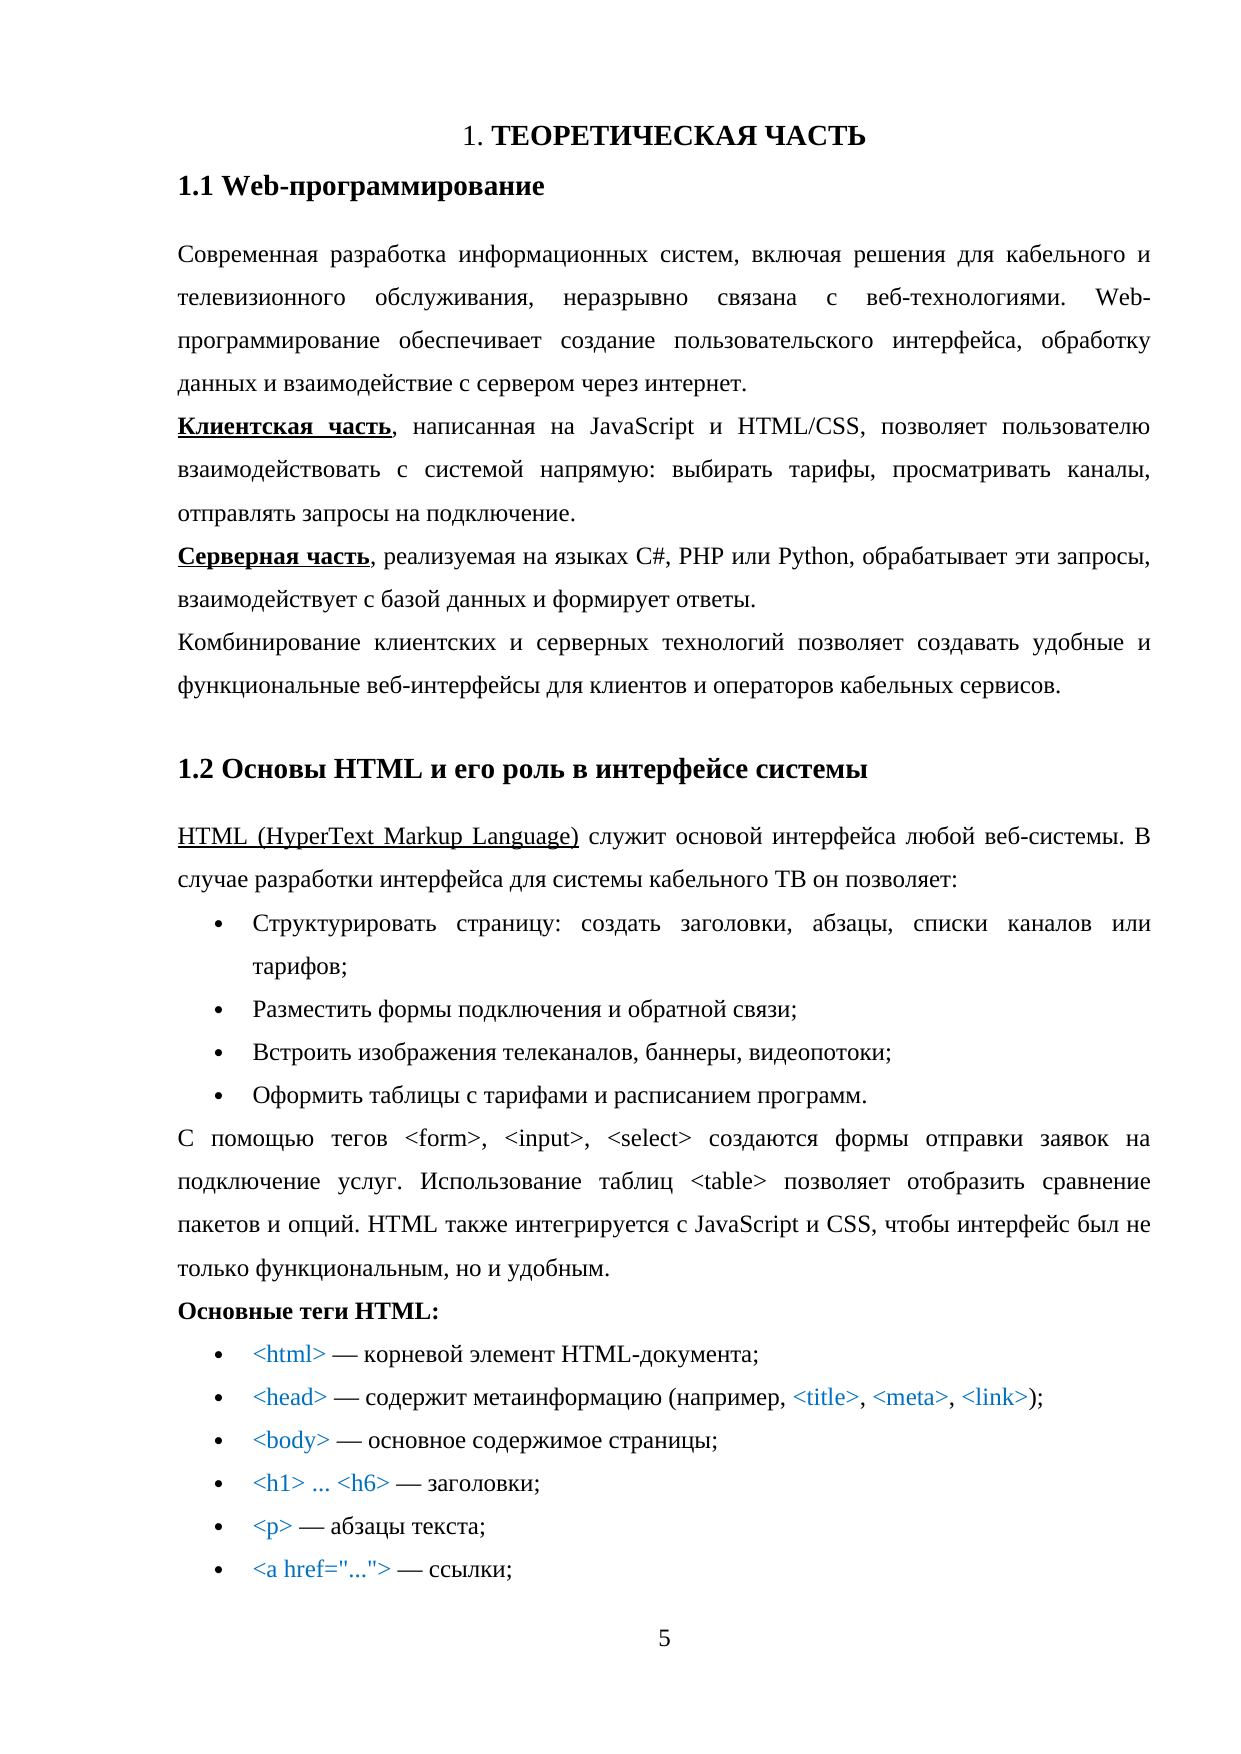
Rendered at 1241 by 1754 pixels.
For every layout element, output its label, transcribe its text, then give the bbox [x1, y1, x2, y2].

text HTML (HyperText Markup Language) служит основой интерфейса любой веб-системы. В случае разработки интерфейса для системы кабельного ТВ он позволяет: [177, 821, 1152, 893]
subtitle 1. ТЕОРЕТИЧЕСКАЯ ЧАСТЬ [177, 118, 1152, 152]
list <h1> ... <h6> — заголовки; [215, 1468, 1152, 1497]
text Серверная часть, реализуемая на языках C#, PHP или Python, обрабатывает эти запросы, взаимодействует с базой данных и формирует ответы. [177, 541, 1152, 613]
list <p> — абзацы текста; [215, 1511, 1152, 1540]
list <head> — содержит метаинформацию (например, <title>, <meta>, <link>); [215, 1382, 1152, 1411]
text Комбинирование клиентских и серверных технологий позволяет создавать удобные и функциональные веб-интерфейсы для клиентов и операторов кабельных сервисов. [177, 627, 1152, 699]
list <a href="..."> — ссылки; [215, 1554, 1152, 1583]
text Основные теги HTML: [177, 1296, 1152, 1324]
text Клиентская часть, написанная на JavaScript и HTML/CSS, позволяет пользователю взаимодействовать с системой напрямую: выбирать тарифы, просматривать каналы, отправлять запросы на подключение. [177, 411, 1152, 526]
list Структурировать страницу: создать заголовки, абзацы, списки каналов или тарифов; [215, 908, 1152, 979]
text Современная разработка информационных систем, включая решения для кабельного и телевизионного обслуживания, неразрывно связана с веб-технологиями. Web-программирование обеспечивает создание пользовательского интерфейса, обработку данных и взаимодействие с сервером через интернет. [177, 239, 1152, 397]
list Оформить таблицы с тарифами и расписанием программ. [215, 1080, 1152, 1109]
list <html> — корневой элемент HTML-документа; [215, 1339, 1152, 1368]
subtitle 1.1 Web-программирование [177, 168, 1152, 202]
subtitle 1.2 Основы HTML и его роль в интерфейсе системы [177, 751, 1152, 784]
text С помощью тегов <form>, <input>, <select> создаются формы отправки заявок на подключение услуг. Использование таблиц <table> позволяет отобразить сравнение пакетов и опций. HTML также интегрируется с JavaScript и CSS, чтобы интерфейс был не только функциональным, но и удобным. [177, 1123, 1152, 1281]
list <body> — основное содержимое страницы; [215, 1425, 1152, 1454]
list Разместить формы подключения и обратной связи; [215, 994, 1152, 1023]
list Встроить изображения телеканалов, баннеры, видеопотоки; [215, 1037, 1152, 1066]
